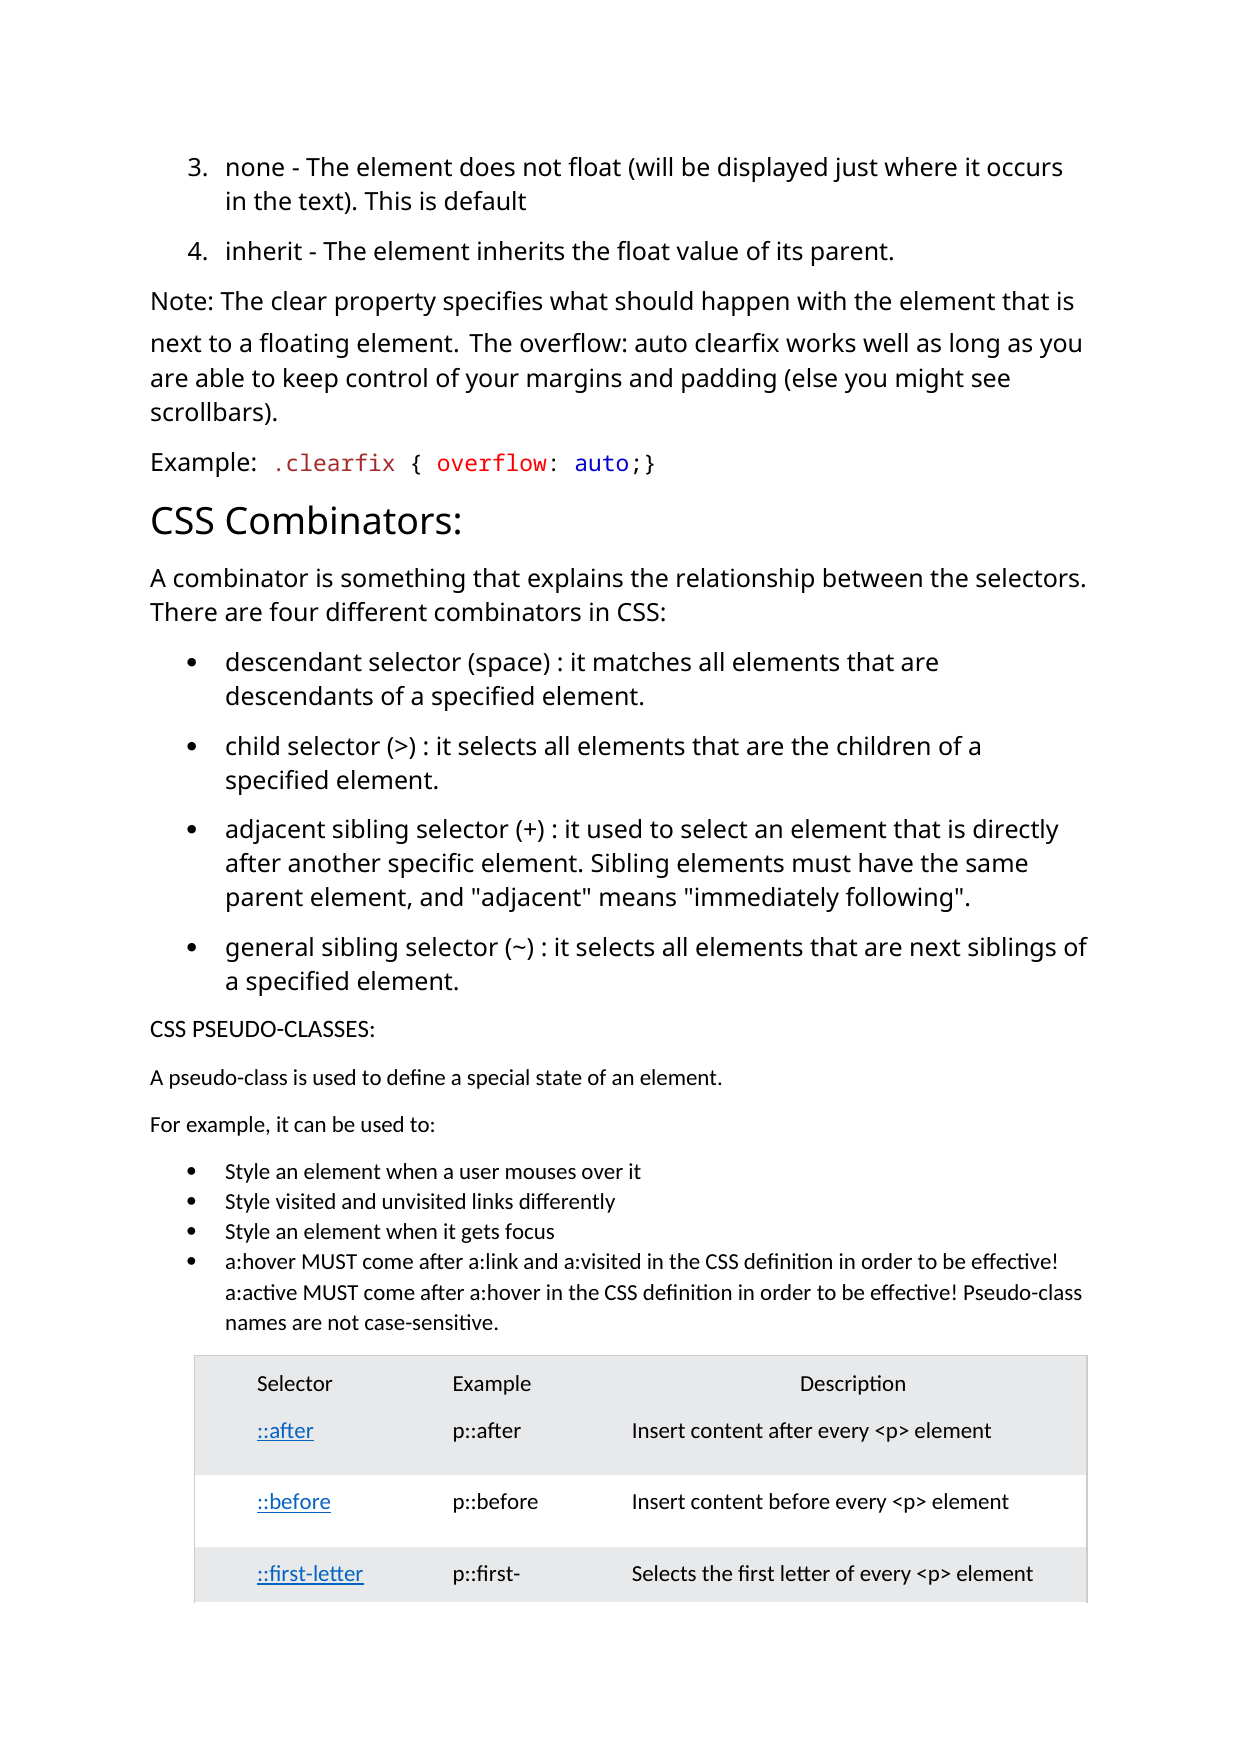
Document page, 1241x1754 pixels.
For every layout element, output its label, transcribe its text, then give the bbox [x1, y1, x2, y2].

table_header Selector ::after [195, 1456, 402, 1574]
subtitle descendant selector (space) : it matches all elements that are descendants of a specified element. [187, 744, 1090, 812]
subtitle general sibling selector (~) : it selects all elements that are next siblings of a specified element. [187, 1029, 1090, 1097]
subtitle right - The element floats to the right of its container [187, 200, 1090, 234]
subtitle Note: The clear property specifies what should happen with the element that is next to a floating element. The overflow: auto clearfix works well as long as you are able to keep control of your margins and padding (else you might see scrollbars). [150, 383, 1090, 528]
list a:hover MUST come after a:link and a:visited in the CSS definition in order to be effective! a:active MUST come after a:hover in the CSS definition in order to be effective! Pseudo-class names are not case-sensitive. [187, 1347, 1090, 1435]
table_header Example p::after [402, 1456, 582, 1574]
table_header Description Insert content after every <p> element [582, 1456, 1086, 1574]
subtitle CSS Combinators: [150, 593, 1090, 644]
text For example, it can be used to: [150, 1209, 1090, 1237]
text A pseudo-class is used to define a special state of an element. [150, 1162, 1090, 1191]
subtitle left - The element floats to the left of its container [187, 150, 1090, 184]
subtitle none - The element does not float (will be displayed just where it occurs in the text). This is default [187, 249, 1090, 317]
list Style an element when a user mouses over it [187, 1256, 1090, 1284]
subtitle child selector (>) : it selects all elements that are the children of a specified element. [187, 828, 1090, 896]
subtitle inherit - The element inherits the float value of its parent. [187, 333, 1090, 367]
list Style visited and unvisited links differently [187, 1286, 1090, 1314]
subtitle Example: .clearfix { overflow: auto;} [150, 544, 1090, 578]
subtitle A combinator is something that explains the relationship between the selectors. There are four different combinators in CSS: [150, 660, 1090, 728]
subtitle adjacent sibling selector (+) : it used to select an element that is directly after another specific element. Sibling elements must have the same parent element, and "adjacent" means "immediately following". [187, 911, 1090, 1013]
list Style an element when it gets focus [187, 1317, 1090, 1345]
text CSS PSEUDO-CLASSES: [150, 1113, 1090, 1143]
